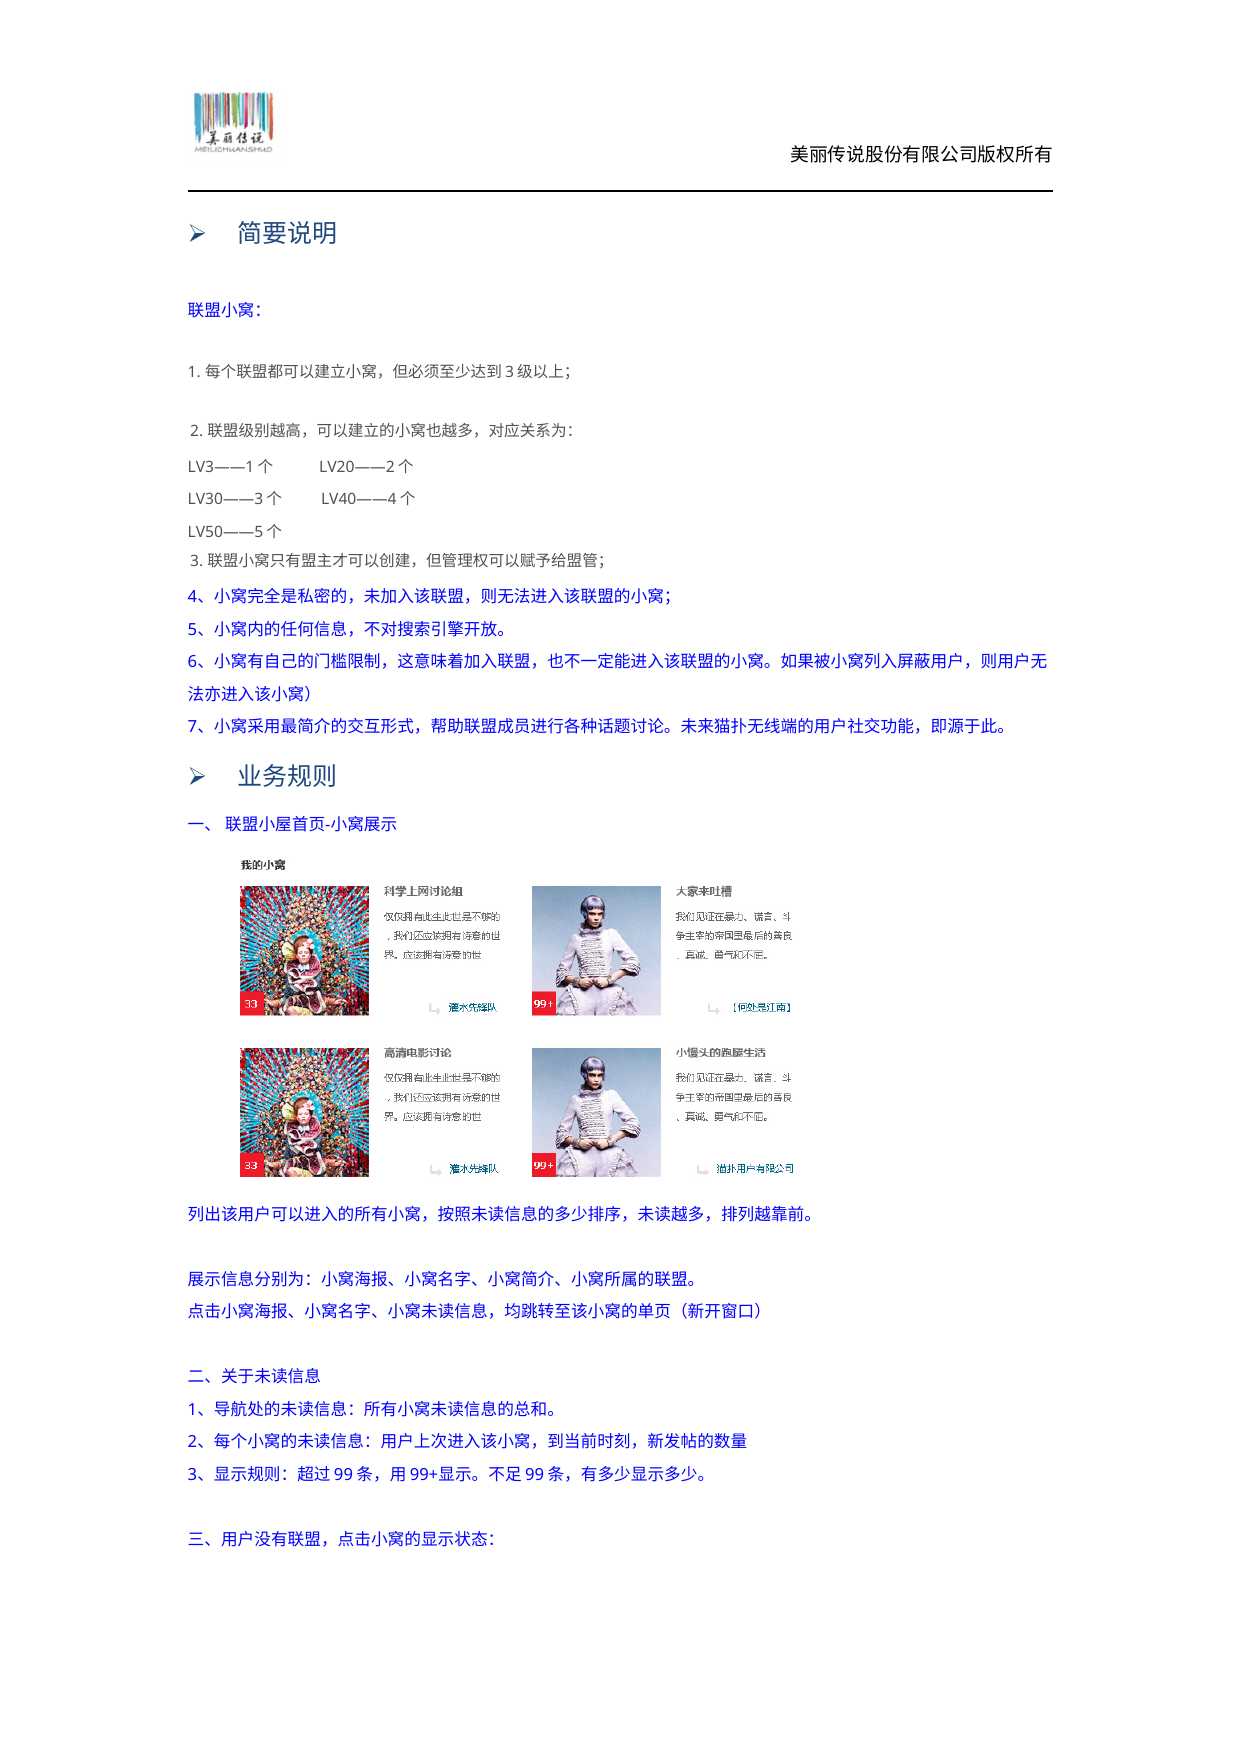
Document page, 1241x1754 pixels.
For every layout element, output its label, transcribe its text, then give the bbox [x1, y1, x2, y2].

picture [187, 88, 282, 161]
text 点击小窝海报、小窝名字、小窝未读信息，均跳转至该小窝的单页（新开窗口） [187, 1294, 1053, 1327]
text LV50——5个 [187, 514, 1053, 547]
text 4、小窝完全是私密的，未加入该联盟，则无法进入该联盟的小窝； [187, 579, 1053, 612]
text 3. 联盟小窝只有盟主才可以创建，但管理权可以赋予给盟管； [187, 547, 1053, 579]
text 二、关于未读信息 [187, 1359, 1053, 1392]
text 5、小窝内的任何信息，不对搜索引擎开放。 [187, 612, 1053, 644]
text 3、显示规则：超过99条，用99+显示。不足99条，有多少显示多少。 [187, 1457, 1053, 1489]
text 7、小窝采用最简介的交互形式，帮助联盟成员进行各种话题讨论。未来猫扑无线端的用户社交功能，即源于此。 [187, 709, 1053, 742]
text 三、用户没有联盟，点击小窝的显示状态： [187, 1522, 1053, 1554]
text 1、导航处的未读信息：所有小窝未读信息的总和。 [187, 1392, 1053, 1424]
text 展示信息分别为：小窝海报、小窝名字、小窝简介、小窝所属的联盟。 [187, 1262, 1053, 1294]
text 联盟小窝： [187, 293, 1053, 326]
text 6、小窝有自己的门槛限制，这意味着加入联盟，也不一定能进入该联盟的小窝。如果被小窝列入屏蔽用户，则用户无法亦进入该小窝） [187, 644, 1053, 709]
text 2、每个小窝的未读信息：用户上次进入该小窝，到当前时刻，新发帖的数量 [187, 1424, 1053, 1457]
text 1. 每个联盟都可以建立小窝，但必须至少达到3级以上； [187, 355, 1053, 387]
text LV3——1个 LV20——2个 [187, 449, 1053, 482]
list 联盟小屋首页-小窝展示 [187, 807, 1053, 839]
text LV30——3个 LV40——4个 [187, 482, 1053, 514]
picture [225, 845, 807, 1191]
text 列出该用户可以进入的所有小窝，按照未读信息的多少排序，未读越多，排列越靠前。 [187, 1197, 1053, 1229]
subtitle 业务规则 [187, 742, 1053, 807]
text 2. 联盟级别越高，可以建立的小窝也越多，对应关系为： [187, 417, 1053, 449]
subtitle 简要说明 [187, 199, 1053, 264]
